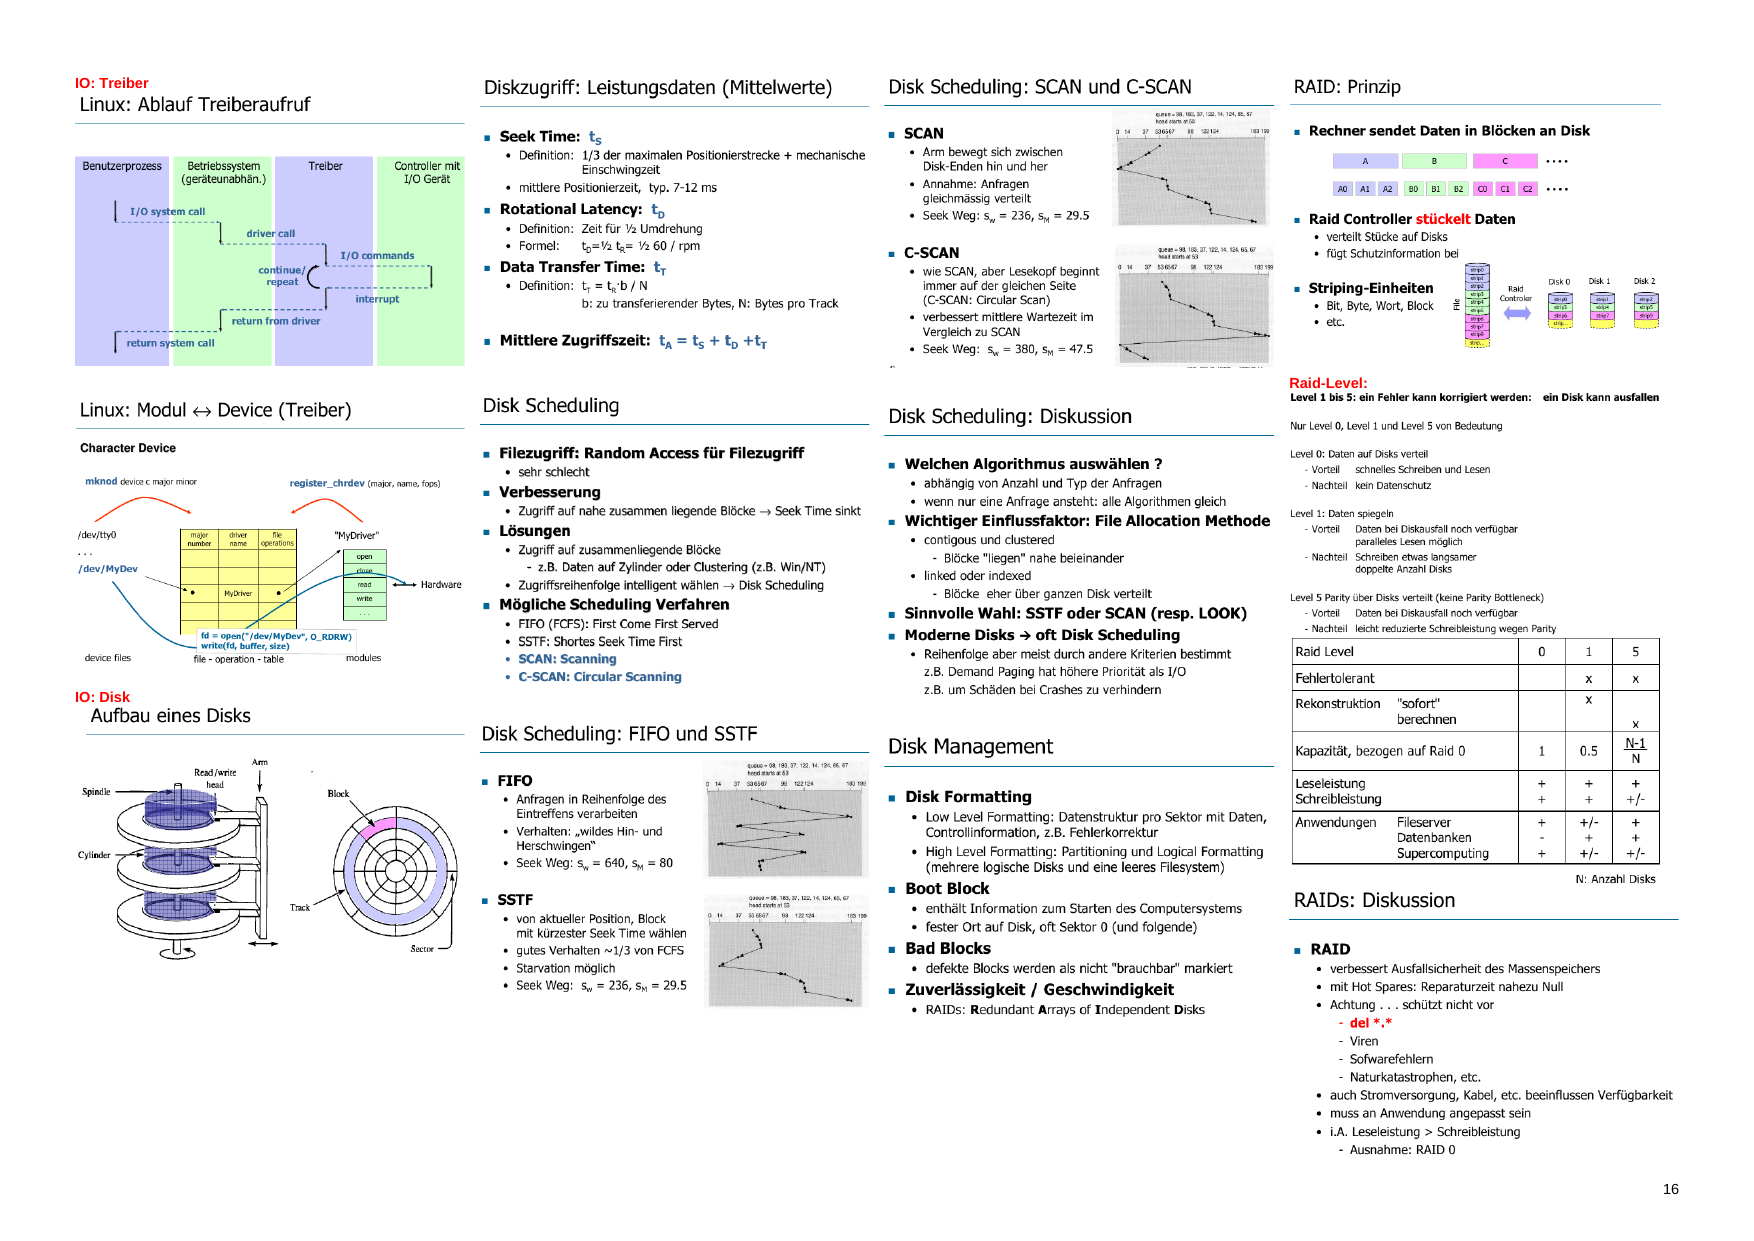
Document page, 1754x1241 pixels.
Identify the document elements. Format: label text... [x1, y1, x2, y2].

picture [884, 731, 1274, 765]
picture [479, 426, 870, 687]
picture [75, 399, 465, 664]
picture [1289, 391, 1679, 918]
picture [479, 389, 870, 423]
picture [884, 437, 1274, 698]
picture [1289, 921, 1679, 1162]
picture [479, 754, 870, 1011]
text IO: Disk [75, 689, 465, 705]
picture [479, 75, 870, 356]
text Raid-Level: [1289, 375, 1679, 392]
picture [1289, 75, 1661, 350]
picture [75, 705, 465, 964]
picture [75, 91, 465, 366]
text IO: Treiber [75, 75, 465, 91]
picture [884, 75, 1274, 104]
picture [884, 401, 1274, 434]
picture [479, 720, 870, 751]
picture [884, 768, 1274, 1022]
picture [884, 107, 1274, 368]
